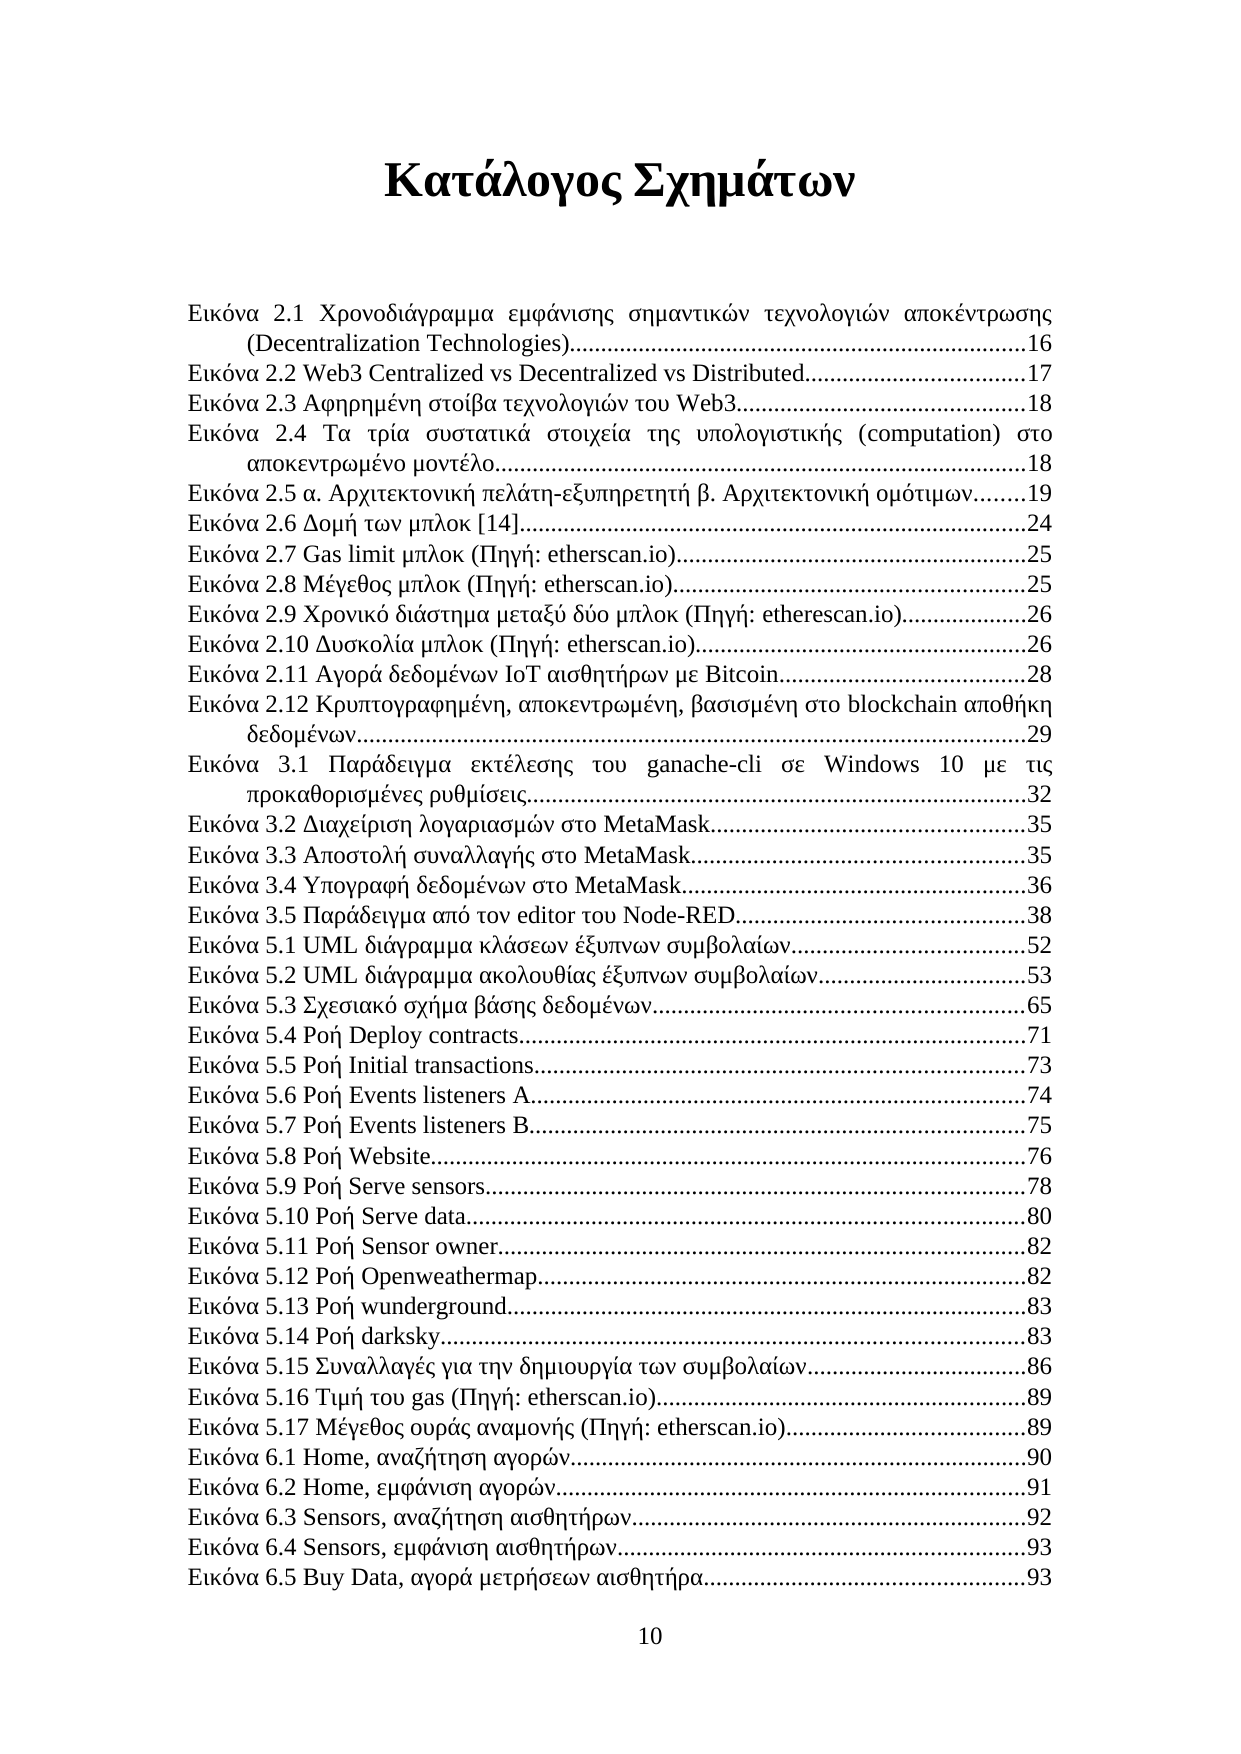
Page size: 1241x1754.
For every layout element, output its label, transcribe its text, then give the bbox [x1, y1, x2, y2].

text Εικόνα 5.13 Ροή wunderground 83 [187, 1291, 1053, 1320]
text Εικόνα 6.2 Home, εμφάνιση αγορών 91 [187, 1472, 1053, 1501]
text Εικόνα 2.8 Μέγεθος μπλοκ (Πηγή: etherscan.io) 25 [187, 569, 1053, 597]
text Εικόνα 2.7 Gas limit μπλοκ (Πηγή: etherscan.io) 25 [187, 539, 1053, 567]
text Εικόνα 2.2 Web3 Centralized vs Decentralized vs Distributed 17 [187, 358, 1053, 387]
text Εικόνα 5.4 Ροή Deploy contracts 71 [187, 1020, 1053, 1049]
text Εικόνα 2.11 Αγορά δεδομένων IoT αισθητήρων με Bitcoin 28 [187, 659, 1053, 688]
text Εικόνα 5.10 Ροή Serve data 80 [187, 1201, 1053, 1230]
text Εικόνα 2.4 Τα τρία συστατικά στοιχεία της υπολογιστικής (computation) στο αποκεντρωμένο μοντέλο 18 [187, 418, 1053, 477]
text Εικόνα 5.2 UML διάγραμμα ακολουθίας έξυπνων συμβολαίων 53 [187, 960, 1053, 989]
text Εικόνα 2.1 Χρονοδιάγραμμα εμφάνισης σημαντικών τεχνολογιών αποκέντρωσης (Decentralization Technologies) 16 [187, 298, 1053, 357]
text Εικόνα 2.9 Χρονικό διάστημα μεταξύ δύο μπλοκ (Πηγή: etherescan.io) 26 [187, 599, 1053, 628]
text Εικόνα 5.9 Ροή Serve sensors 78 [187, 1171, 1053, 1199]
subtitle Κατάλογος Σχημάτων [187, 150, 1053, 207]
text Εικόνα 5.14 Ροή darksky 83 [187, 1321, 1053, 1350]
text Εικόνα 3.4 Υπογραφή δεδομένων στο MetaMask 36 [187, 870, 1053, 898]
text Εικόνα 5.1 UML διάγραμμα κλάσεων έξυπνων συμβολαίων 52 [187, 930, 1053, 959]
text Εικόνα 6.5 Buy Data, αγορά μετρήσεων αισθητήρα 93 [187, 1562, 1053, 1591]
text Εικόνα 5.15 Συναλλαγές για την δημιουργία των συμβολαίων 86 [187, 1351, 1053, 1380]
text Εικόνα 6.3 Sensors, αναζήτηση αισθητήρων 92 [187, 1502, 1053, 1531]
text Εικόνα 5.16 Τιμή του gas (Πηγή: etherscan.io) 89 [187, 1382, 1053, 1410]
text Εικόνα 5.6 Ροή Events listeners Α 74 [187, 1081, 1053, 1109]
text Εικόνα 5.7 Ροή Events listeners B 75 [187, 1111, 1053, 1139]
text Εικόνα 2.3 Αφηρημένη στοίβα τεχνολογιών του Web3 18 [187, 388, 1053, 417]
text Εικόνα 2.10 Δυσκολία μπλοκ (Πηγή: etherscan.io) 26 [187, 629, 1053, 658]
text Εικόνα 6.4 Sensors, εμφάνιση αισθητήρων 93 [187, 1532, 1053, 1561]
text Εικόνα 3.2 Διαχείριση λογαριασμών στο MetaMask 35 [187, 809, 1053, 838]
text Εικόνα 2.12 Κρυπτογραφημένη, αποκεντρωμένη, βασισμένη στο blockchain αποθήκη δεδομένων 29 [187, 689, 1053, 748]
text Εικόνα 3.3 Αποστολή συναλλαγής στο MetaMask 35 [187, 840, 1053, 868]
text Εικόνα 5.17 Μέγεθος ουράς αναμονής (Πηγή: etherscan.io) 89 [187, 1412, 1053, 1440]
text Εικόνα 3.1 Παράδειγμα εκτέλεσης του ganache-cli σε Windows 10 με τις προκαθορισμένες ρυθμίσεις 32 [187, 749, 1053, 808]
text Εικόνα 5.11 Ροή Sensor owner 82 [187, 1231, 1053, 1260]
text Εικόνα 6.1 Home, αναζήτηση αγορών 90 [187, 1442, 1053, 1471]
text Εικόνα 2.6 Δομή των μπλοκ [14] 24 [187, 508, 1053, 537]
text Εικόνα 5.12 Ροή Openweathermap 82 [187, 1261, 1053, 1290]
text Εικόνα 3.5 Παράδειγμα από τον editor του Node-RED 38 [187, 900, 1053, 929]
text Εικόνα 5.5 Ροή Initial transactions 73 [187, 1050, 1053, 1079]
text Εικόνα 5.3 Σχεσιακό σχήμα βάσης δεδομένων 65 [187, 990, 1053, 1019]
text Εικόνα 2.5 α. Αρχιτεκτονική πελάτη-εξυπηρετητή β. Αρχιτεκτονική ομότιμων 19 [187, 478, 1053, 507]
text Εικόνα 5.8 Ροή Website 76 [187, 1141, 1053, 1169]
